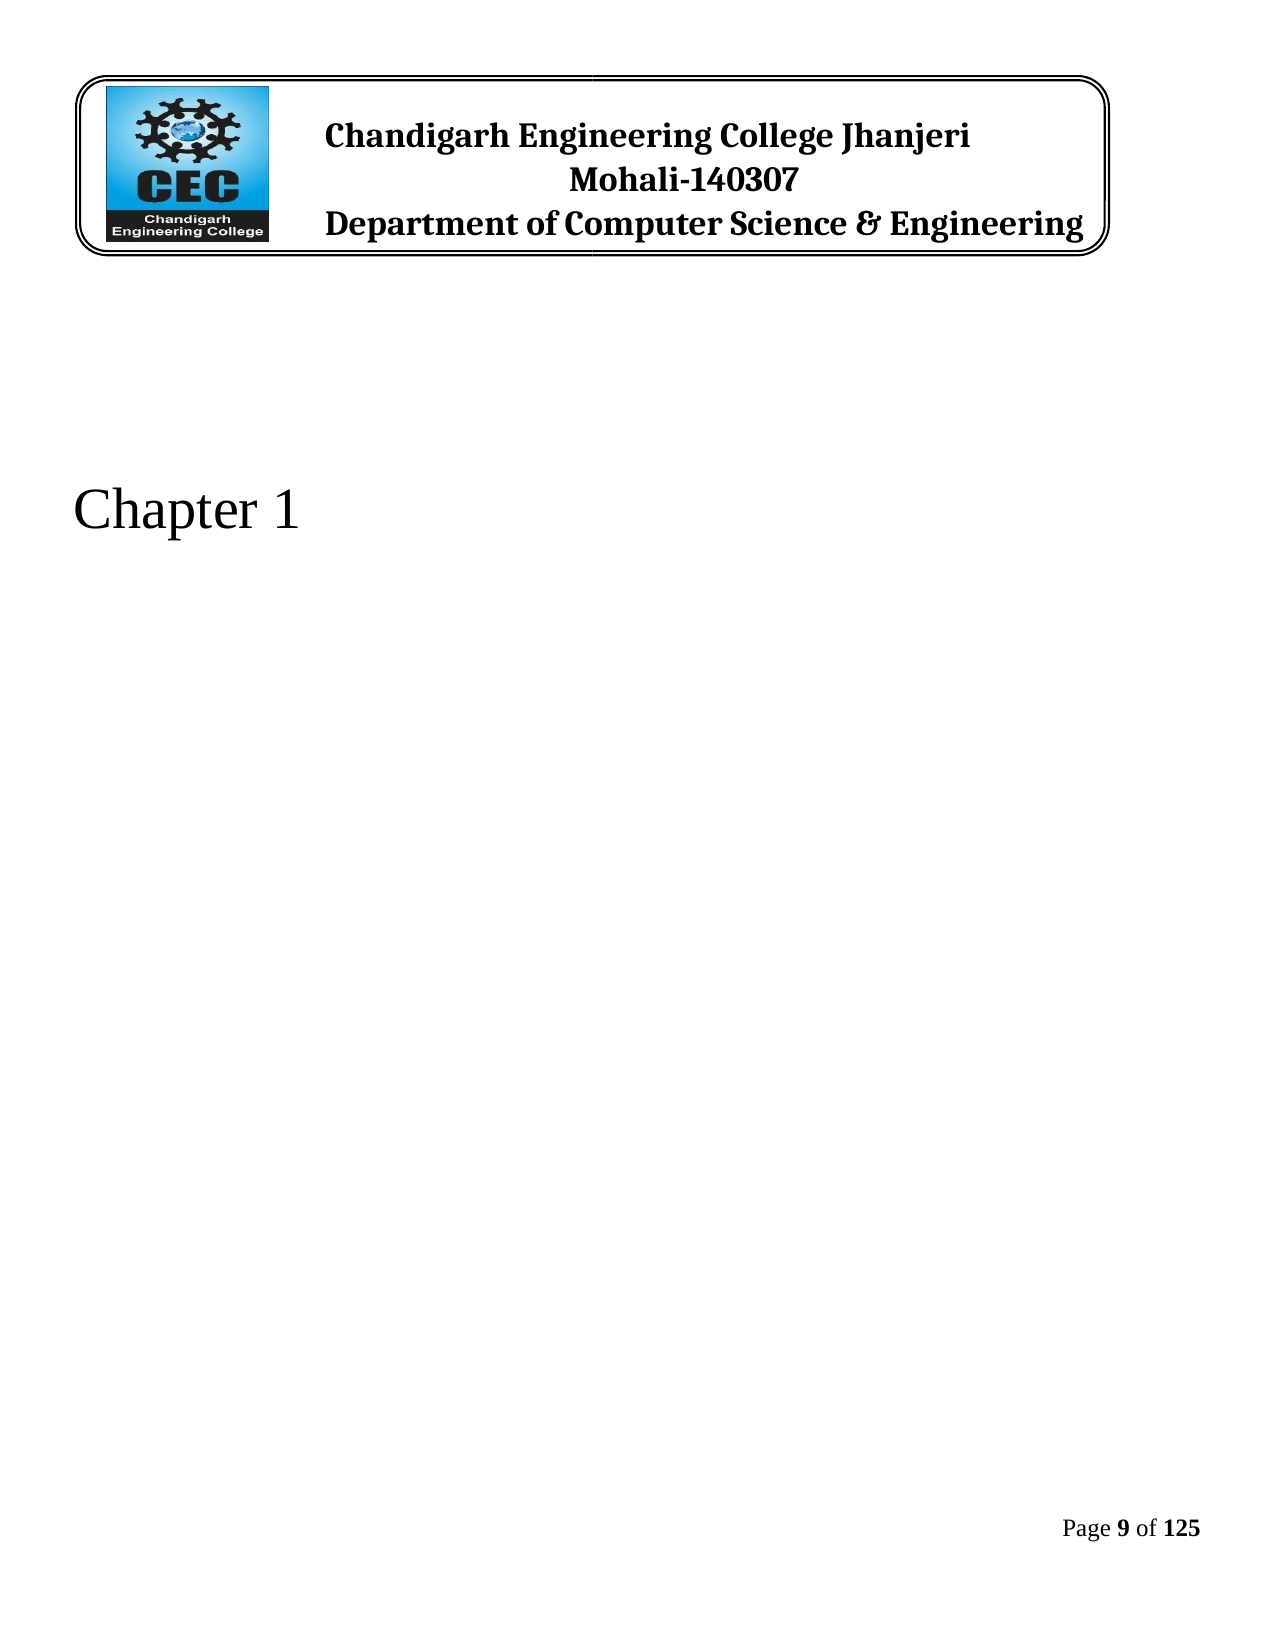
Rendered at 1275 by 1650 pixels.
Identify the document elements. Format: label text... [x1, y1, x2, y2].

picture [106, 86, 269, 204]
picture [106, 209, 269, 242]
text Chapter 1 [73, 474, 1215, 542]
